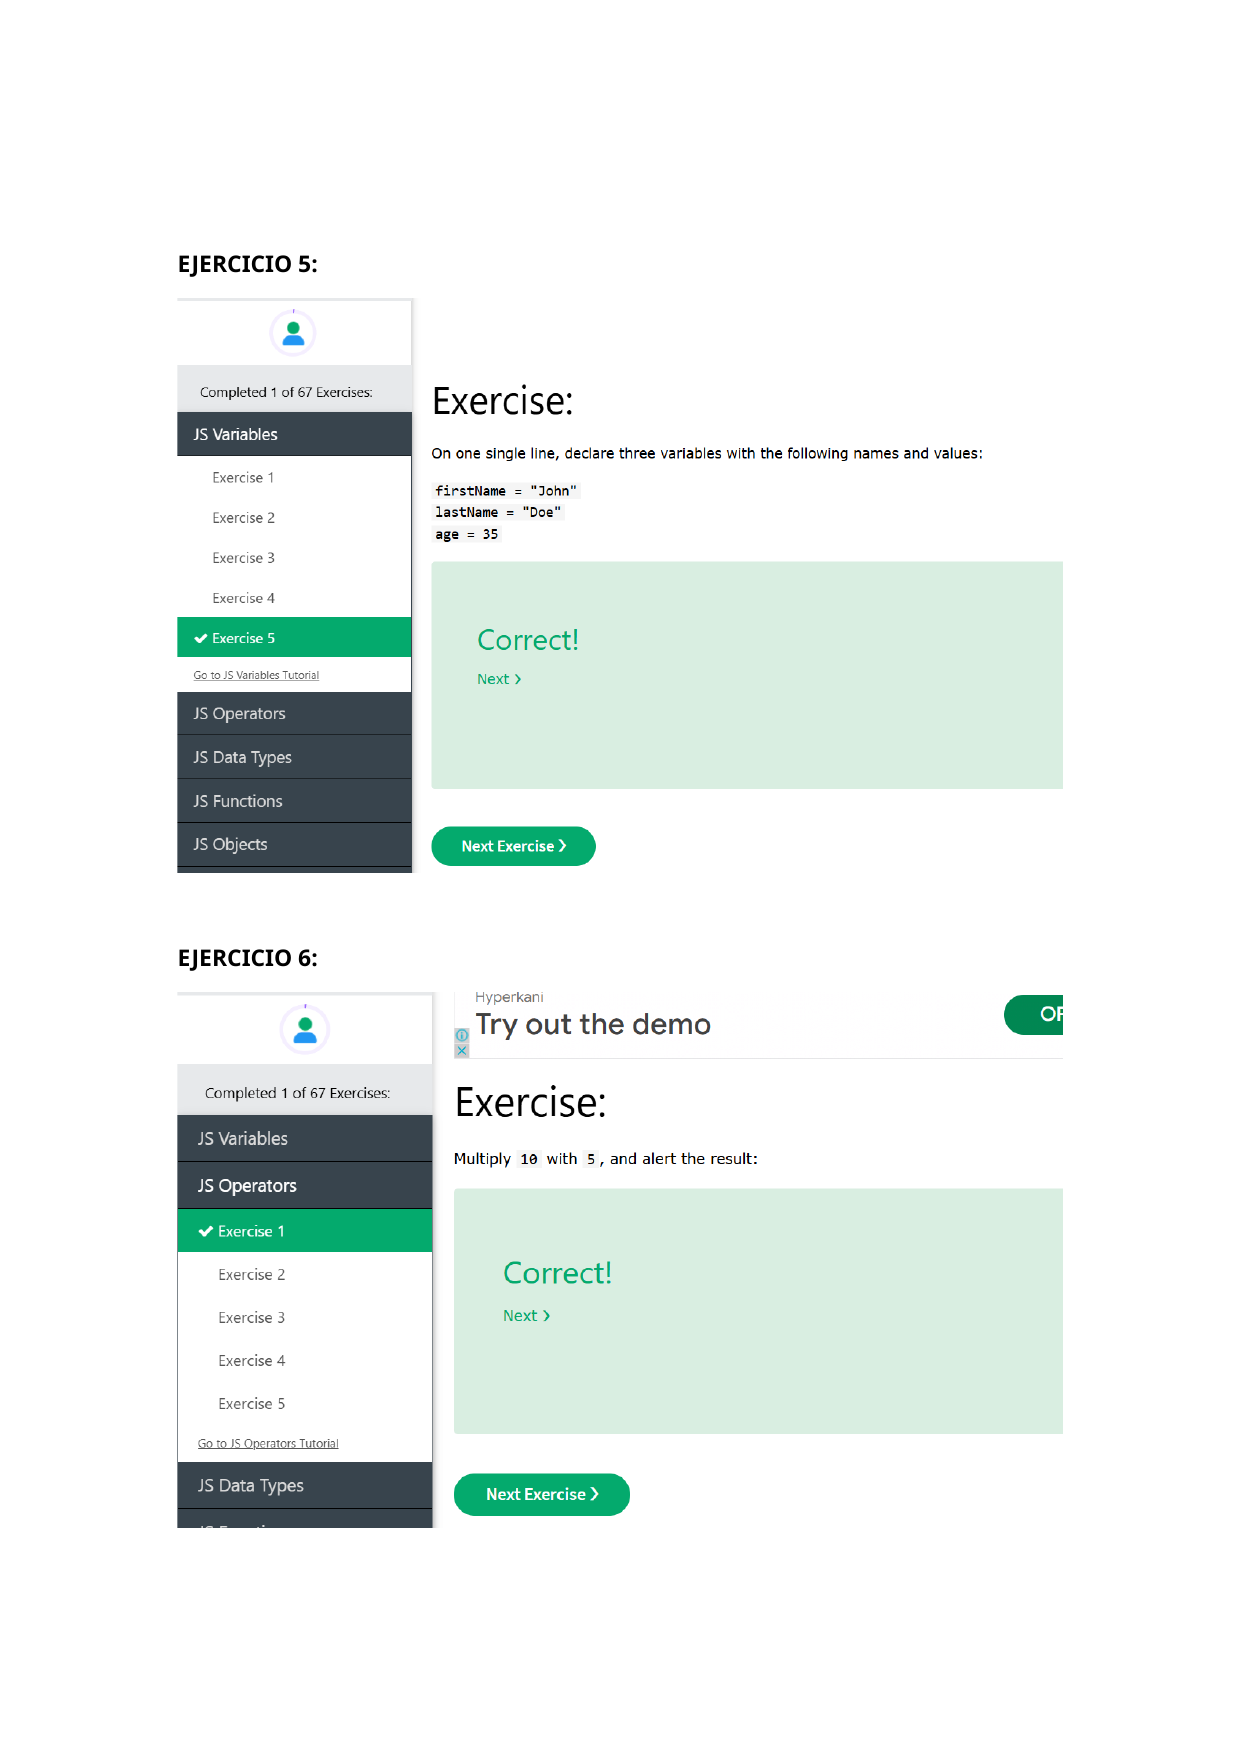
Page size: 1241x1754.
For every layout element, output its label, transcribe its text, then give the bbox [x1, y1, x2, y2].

picture [177, 298, 1063, 873]
picture [177, 992, 1063, 1528]
text EJERCICIO 6: [177, 942, 1063, 973]
text EJERCICIO 5: [177, 248, 1063, 280]
